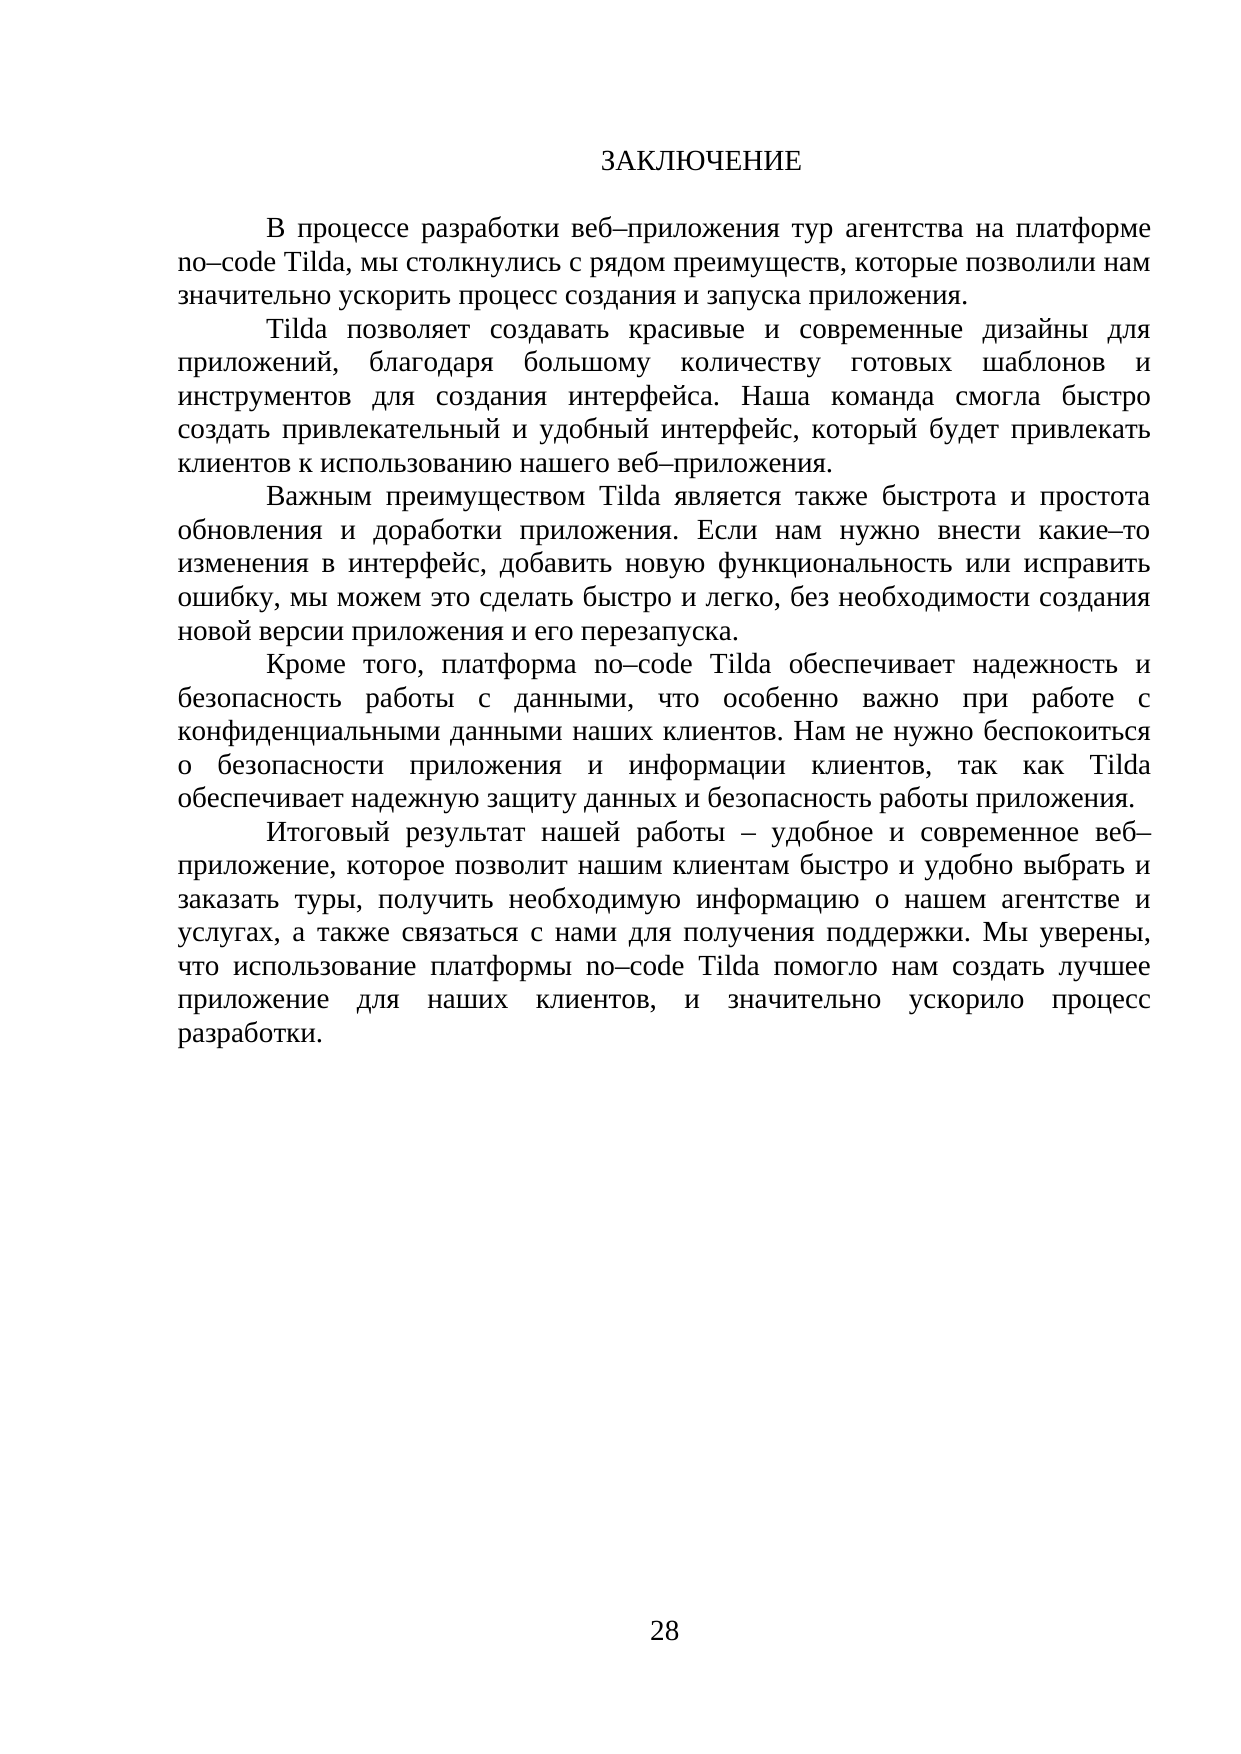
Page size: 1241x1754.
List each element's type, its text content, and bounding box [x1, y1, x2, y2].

text В процессе разработки веб–приложения тур агентства на платформе no–code Tilda, мы столкнулись с рядом преимуществ, которые позволили нам значительно ускорить процесс создания и запуска приложения. [177, 210, 1152, 311]
text Важным преимуществом Tilda является также быстрота и простота обновления и доработки приложения. Если нам нужно внести какие–то изменения в интерфейс, добавить новую функциональность или исправить ошибку, мы можем это сделать быстро и легко, без необходимости создания новой версии приложения и его перезапуска. [177, 478, 1152, 646]
subtitle ЗАКЛЮЧЕНИЕ [177, 143, 1152, 177]
text Кроме того, платформа no–code Tilda обеспечивает надежность и безопасность работы с данными, что особенно важно при работе с конфиденциальными данными наших клиентов. Нам не нужно беспокоиться о безопасности приложения и информации клиентов, так как Tilda обеспечивает надежную защиту данных и безопасность работы приложения. [177, 646, 1152, 814]
text Tilda позволяет создавать красивые и современные дизайны для приложений, благодаря большому количеству готовых шаблонов и инструментов для создания интерфейса. Наша команда смогла быстро создать привлекательный и удобный интерфейс, который будет привлекать клиентов к использованию нашего веб–приложения. [177, 311, 1152, 478]
text Итоговый результат нашей работы – удобное и современное веб–приложение, которое позволит нашим клиентам быстро и удобно выбрать и заказать туры, получить необходимую информацию о нашем агентстве и услугах, а также связаться с нами для получения поддержки. Мы уверены, что использование платформы no–code Tilda помогло нам создать лучшее приложение для наших клиентов, и значительно ускорило процесс разработки. [177, 814, 1152, 1049]
